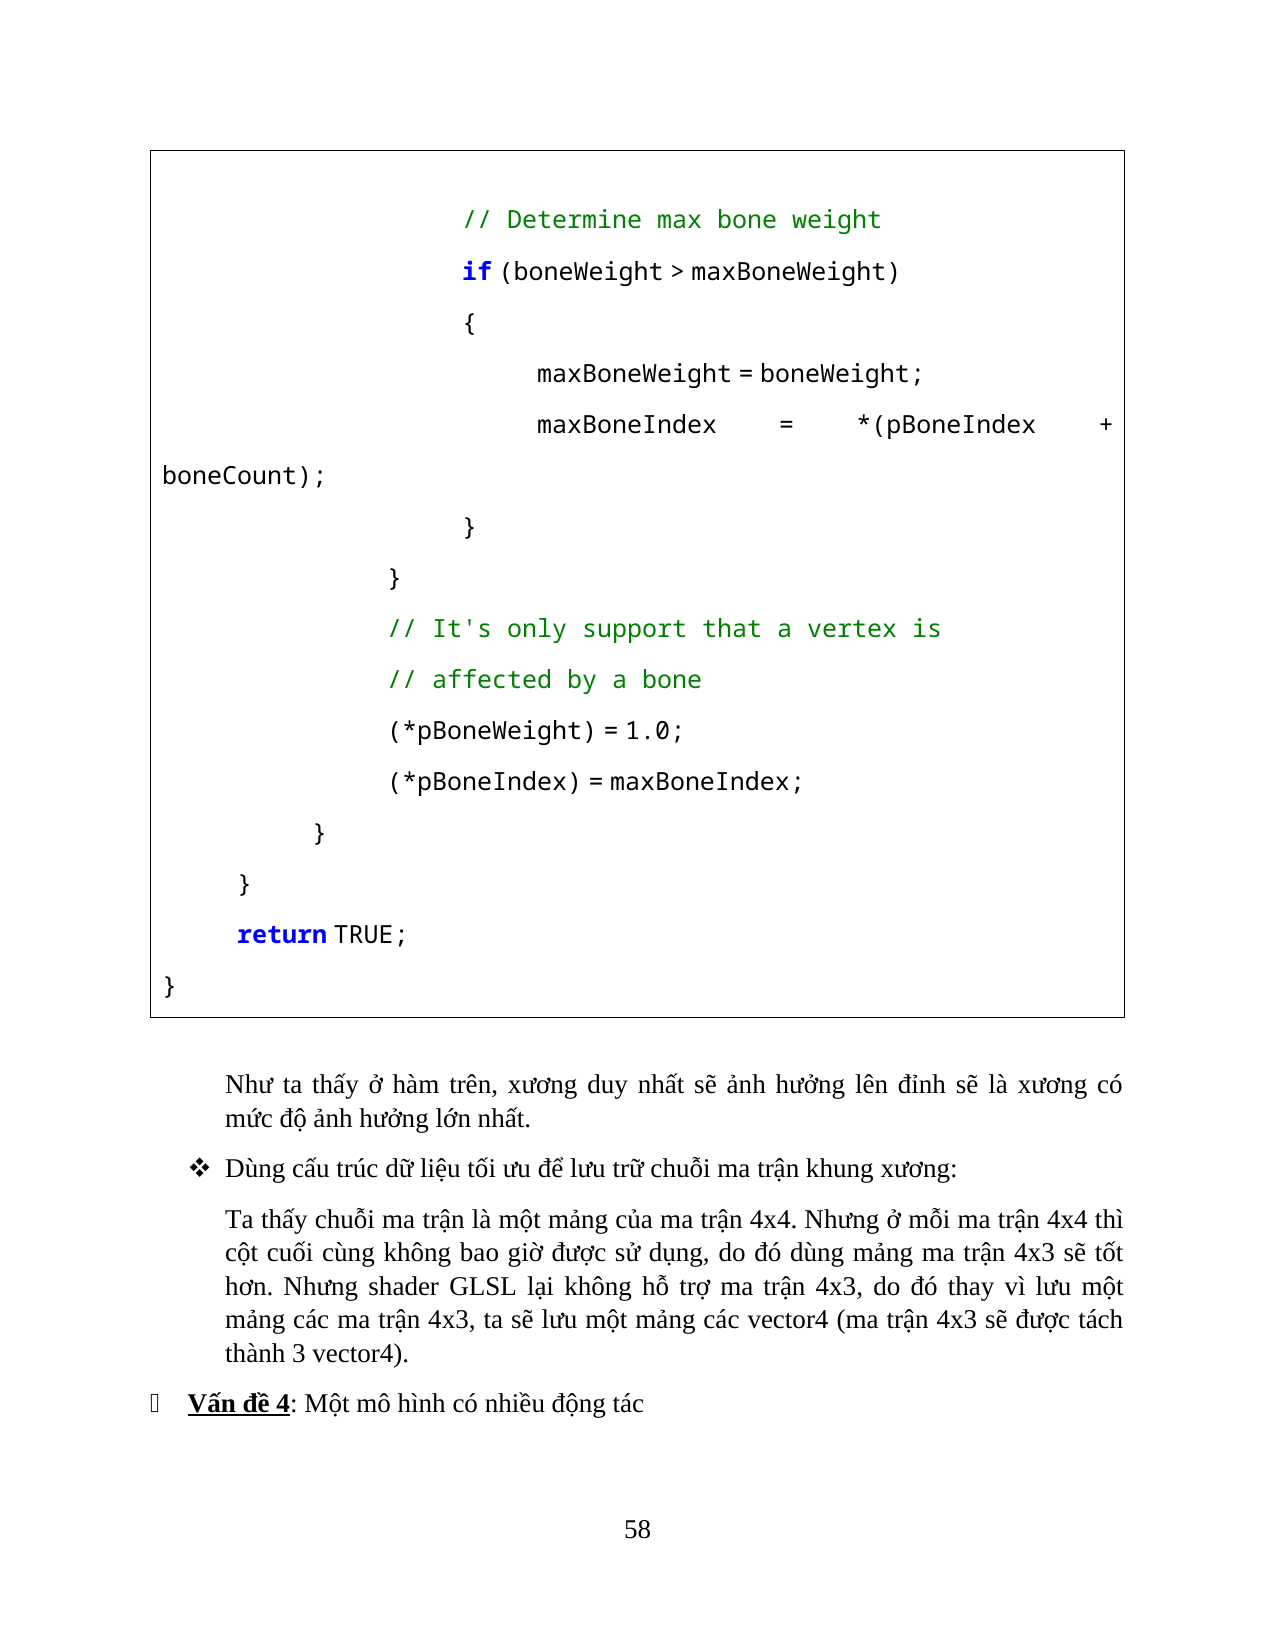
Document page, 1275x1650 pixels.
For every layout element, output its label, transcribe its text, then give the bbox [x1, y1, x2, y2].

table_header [151, 151, 1124, 1017]
list Dùng cấu trúc dữ liệu tối ưu để lưu trữ chuỗi ma trận khung xương: [187, 1152, 1125, 1183]
list Ta thấy chuỗi ma trận là một mảng của ma trận 4x4. Nhưng ở mỗi ma trận 4x4 thì cột cuối cùng không bao giờ được sử dụng, do đó dùng mảng ma trận 4x3 sẽ tốt hơn. Nhưng shader GLSL lại không hỗ trợ ma trận 4x3, do đó thay vì lưu một mảng các ma trận 4x3, ta sẽ lưu một mảng các vector4 (ma trận 4x3 sẽ được tách thành 3 vector4). [225, 1203, 1125, 1368]
list Vấn đề 4: Một mô hình có nhiều động tác [150, 1387, 1125, 1418]
list Như ta thấy ở hàm trên, xương duy nhất sẽ ảnh hưởng lên đỉnh sẽ là xương có mức độ ảnh hưởng lớn nhất. [225, 1068, 1125, 1133]
